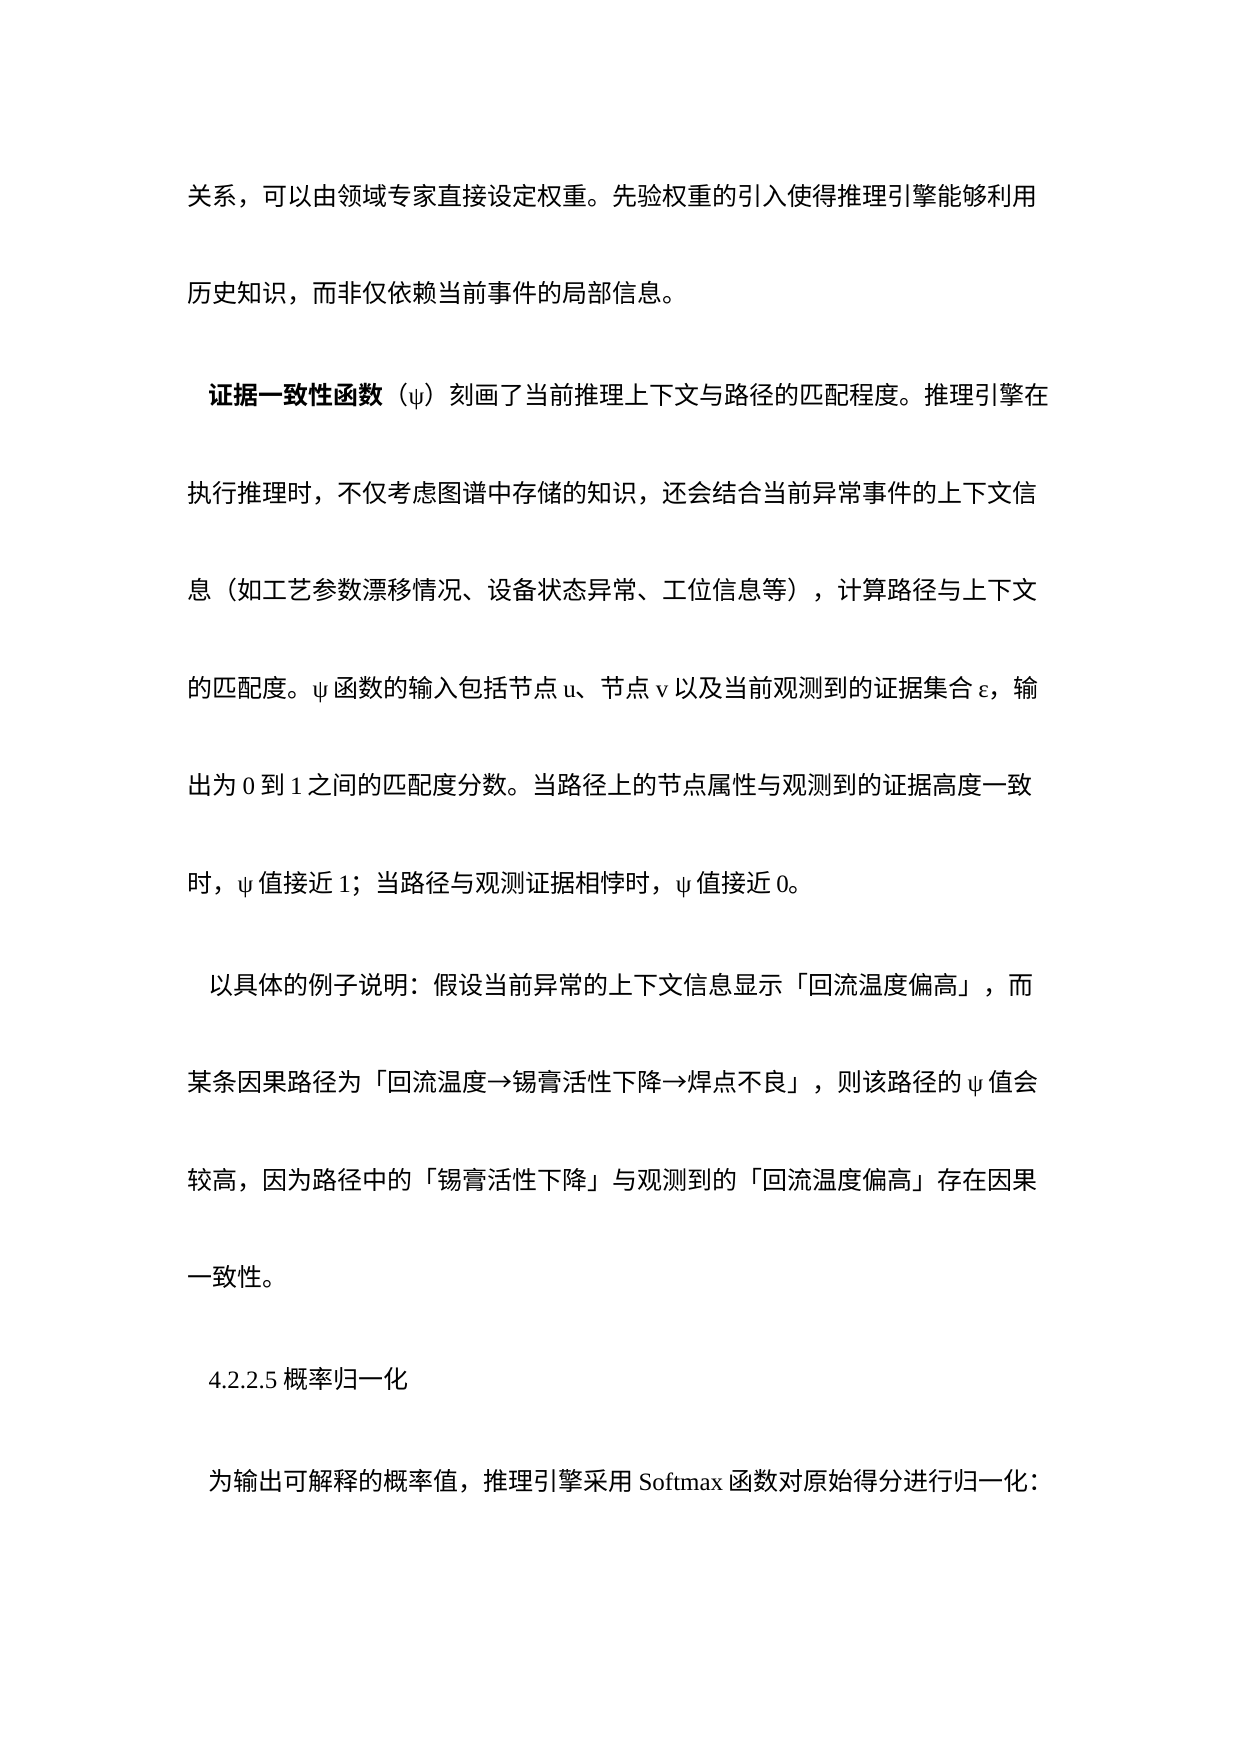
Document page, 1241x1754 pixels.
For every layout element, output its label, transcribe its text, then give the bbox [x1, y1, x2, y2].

text 证据一致性函数（ψ）刻画了当前推理上下文与路径的匹配程度。推理引擎在执行推理时，不仅考虑图谱中存储的知识，还会结合当前异常事件的上下文信息（如工艺参数漂移情况、设备状态异常、工位信息等），计算路径与上下文的匹配度。ψ函数的输入包括节点u、节点v以及当前观测到的证据集合ε，输出为0到1之间的匹配度分数。当路径上的节点属性与观测到的证据高度一致时，ψ值接近1；当路径与观测证据相悖时，ψ值接近0。 [187, 361, 1053, 914]
text 4.2.2.5 概率归一化 [187, 1345, 1053, 1410]
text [187, 162, 1053, 324]
text 以具体的例子说明：假设当前异常的上下文信息显示「回流温度偏高」，而某条因果路径为「回流温度→锡膏活性下降→焊点不良」，则该路径的ψ值会较高，因为路径中的「锡膏活性下降」与观测到的「回流温度偏高」存在因果一致性。 [187, 951, 1053, 1308]
text 为输出可解释的概率值，推理引擎采用Softmax函数对原始得分进行归一化： [187, 1447, 1053, 1512]
